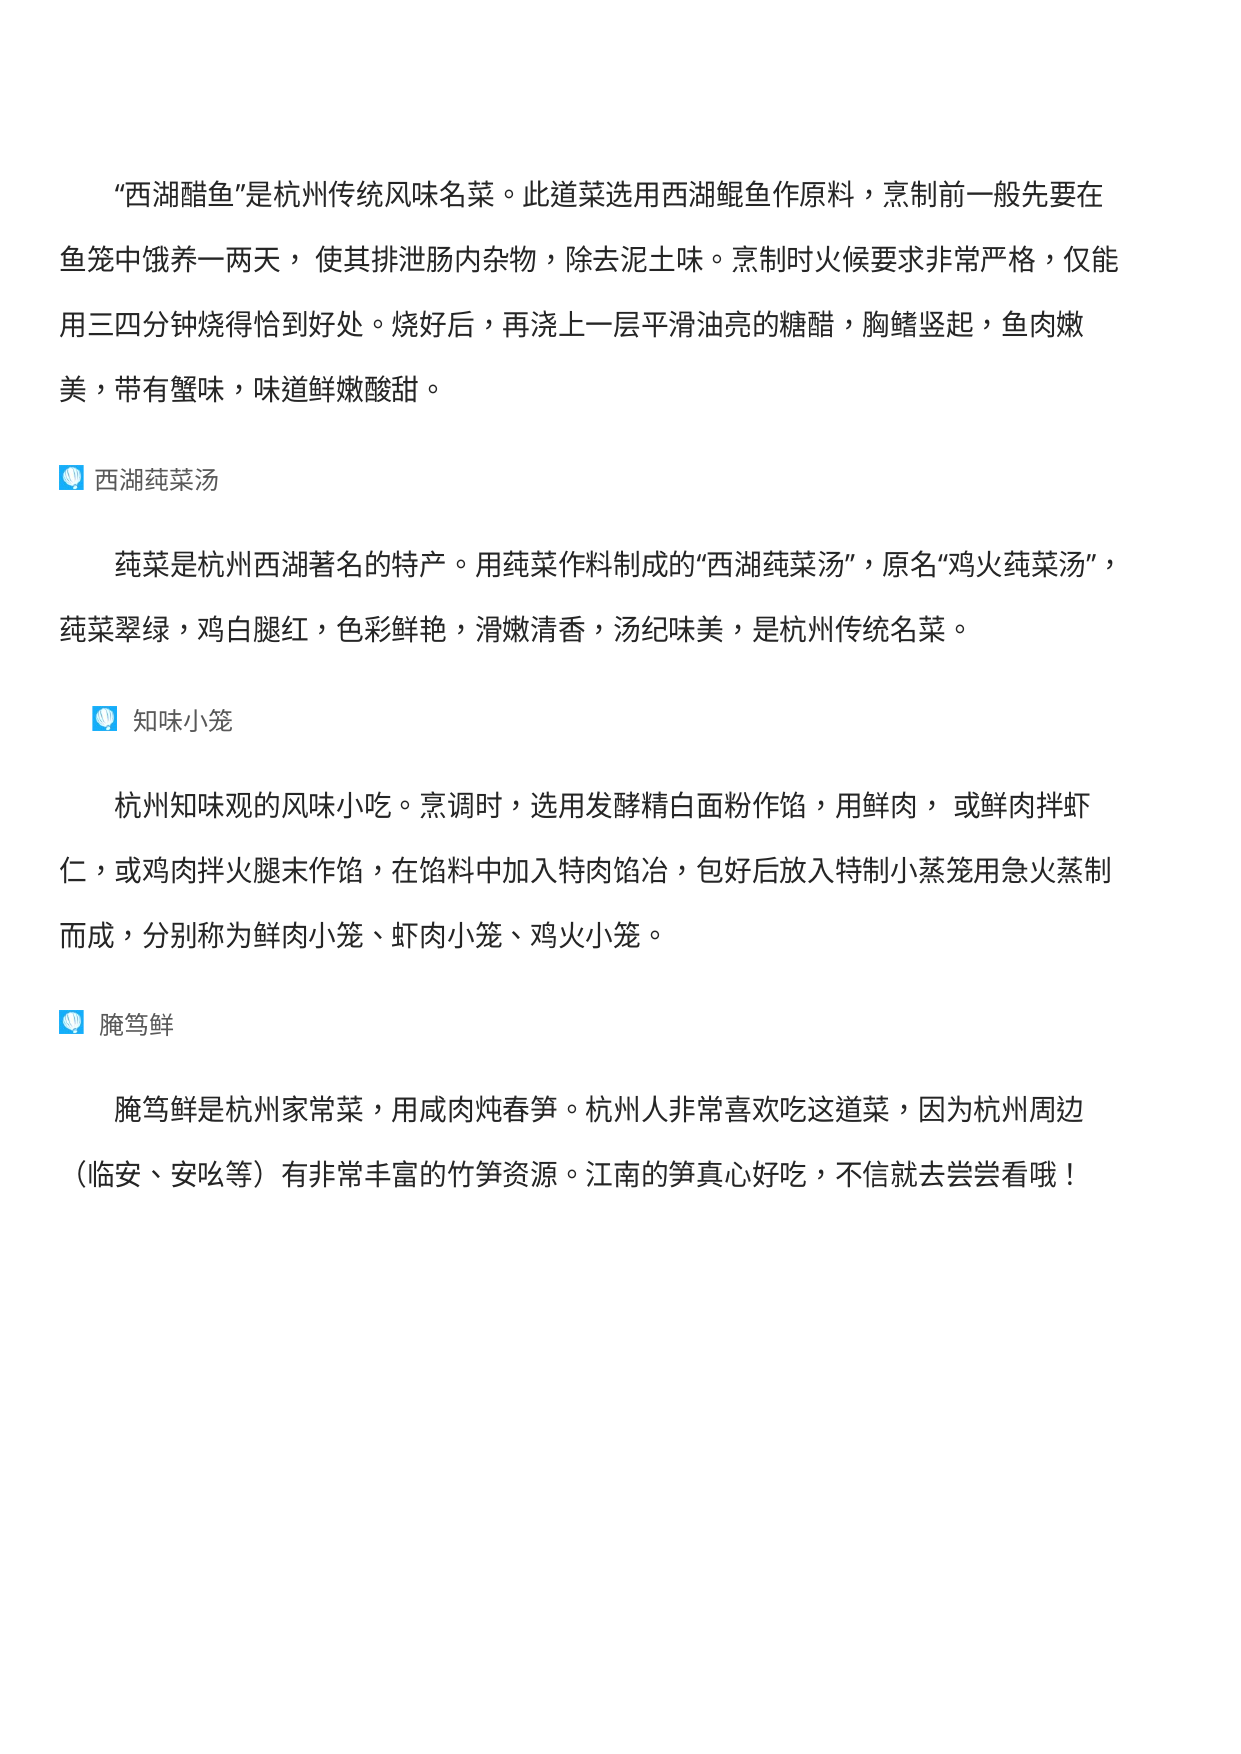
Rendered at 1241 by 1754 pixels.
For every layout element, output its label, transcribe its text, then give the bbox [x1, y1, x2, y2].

picture [59, 1010, 84, 1034]
picture [59, 465, 84, 490]
text 腌笃鲜是杭州家常菜，用咸肉炖春笋。杭州人非常喜欢吃这道菜，因为杭州周边（临安、安吆等）有非常丰富的竹笋资源。江南的笋真心好吃，不信就去尝尝看哦！ [59, 1077, 1127, 1207]
picture [92, 706, 115, 731]
text 知味小笼 [59, 703, 1127, 768]
text 腌笃鲜 [59, 1007, 1181, 1072]
text 莼菜是杭州西湖著名的特产。用莼菜作料制成的“西湖莼菜汤”，原名“鸡火莼菜汤”，莼菜翠绿，鸡白腿红，色彩鲜艳，滑嫩清香，汤纪味美，是杭州传统名菜。 [59, 532, 1127, 662]
text 杭州知味观的风味小吃。烹调时，选用发酵精白面粉作馅，用鲜肉， 或鲜肉拌虾仁，或鸡肉拌火腿末作馅，在馅料中加入特肉馅冶，包好后放入特制小蒸笼用急火蒸制而成，分别称为鲜肉小笼、虾肉小笼、鸡火小笼。 [59, 773, 1127, 968]
text 西湖莼菜汤 [59, 462, 1181, 527]
text “西湖醋鱼”是杭州传统风味名菜。此道菜选用西湖鲲鱼作原料，烹制前一般先要在鱼笼中饿养一两天， 使其排泄肠内杂物，除去泥土味。烹制时火候要求非常严格，仅能用三四分钟烧得恰到好处。烧好后，再浇上一层平滑油亮的糖醋，胸鳍竖起，鱼肉嫩美，带有蟹味，味道鲜嫩酸甜。 [59, 162, 1127, 422]
